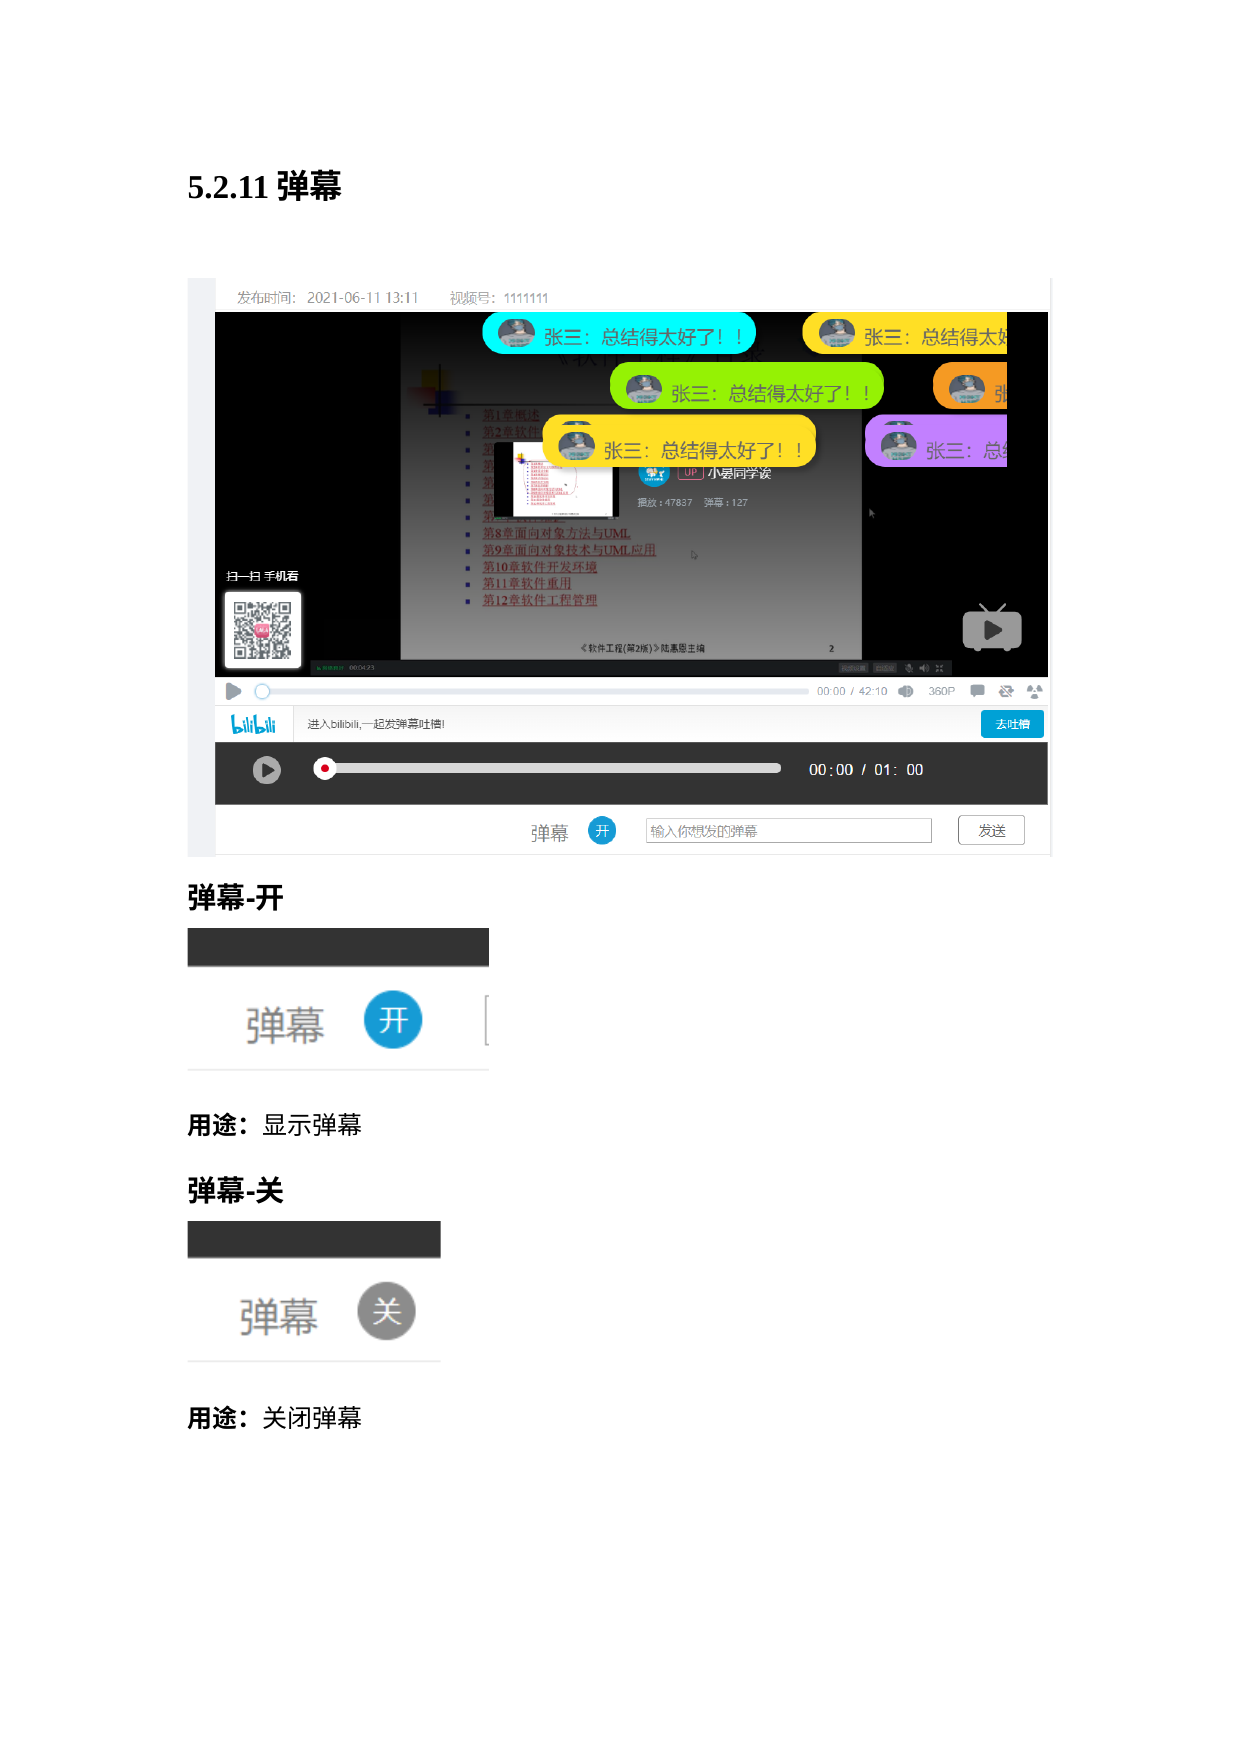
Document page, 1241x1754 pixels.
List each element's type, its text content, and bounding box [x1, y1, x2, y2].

text 弹幕-开 [187, 864, 1053, 929]
picture [187, 928, 489, 1074]
text 弹幕-关 [187, 1156, 1053, 1221]
subtitle 5.2.11弹幕 [187, 152, 1053, 217]
text 用途：显示弹幕 [187, 1091, 1053, 1156]
text 用途：关闭弹幕 [187, 1384, 1053, 1449]
picture [187, 1221, 441, 1378]
picture [187, 278, 1053, 857]
